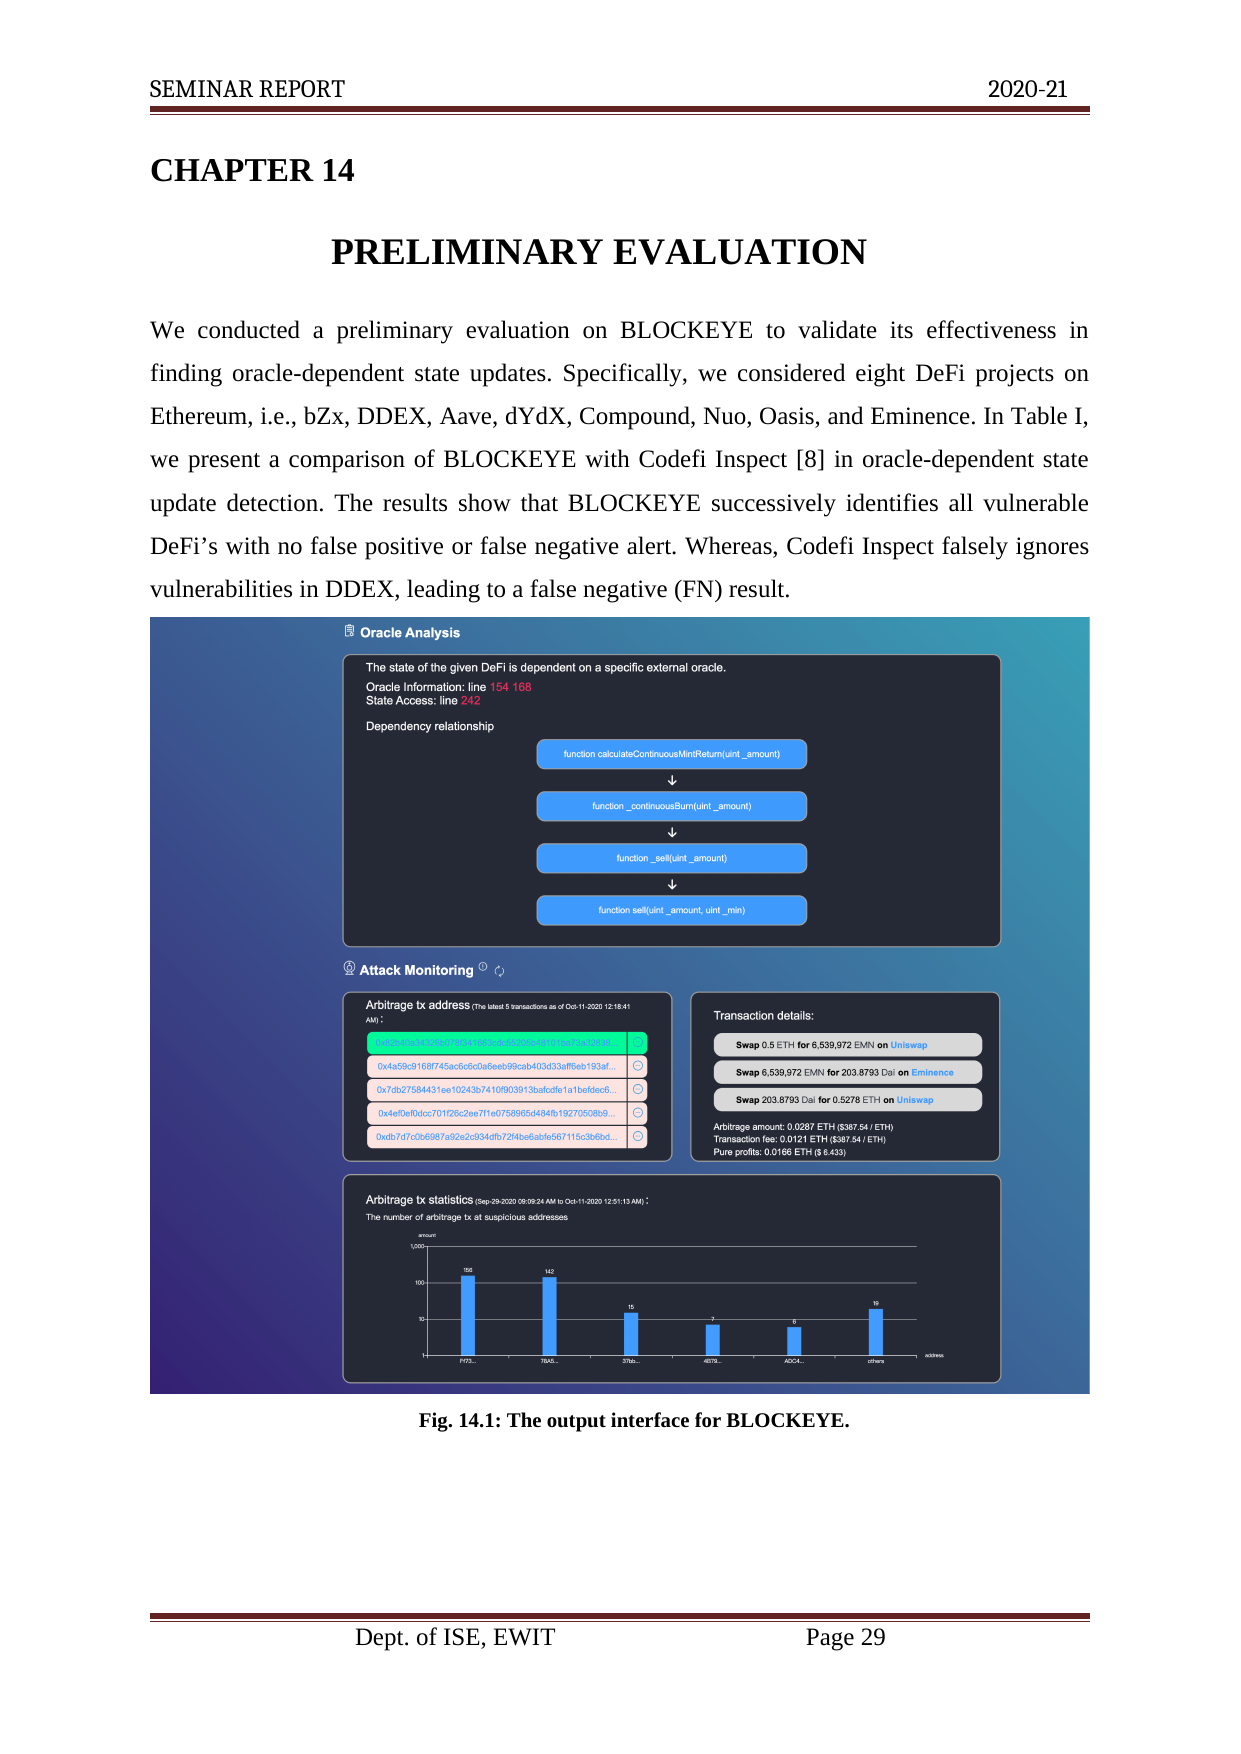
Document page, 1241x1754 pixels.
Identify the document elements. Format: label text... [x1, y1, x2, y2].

text CHAPTER 14 [150, 150, 1090, 188]
picture [150, 617, 1091, 1394]
text PRELIMINARY EVALUATION [150, 229, 1090, 273]
text Fig. 14.1: The output interface for BLOCKEYE. [150, 1408, 1090, 1432]
text We conducted a preliminary evaluation on BLOCKEYE to validate its effectiveness in finding oracle-dependent state updates. Specifically, we considered eight DeFi projects on Ethereum, i.e., bZx, DDEX, Aave, dYdX, Compound, Nuo, Oasis, and Eminence. In Table I, we present a comparison of BLOCKEYE with Codefi Inspect [8] in oracle-dependent state update detection. The results show that BLOCKEYE successively identifies all vulnerable DeFi’s with no false positive or false negative alert. Whereas, Codefi Inspect falsely ignores vulnerabilities in DDEX, leading to a false negative (FN) result. [150, 315, 1090, 603]
